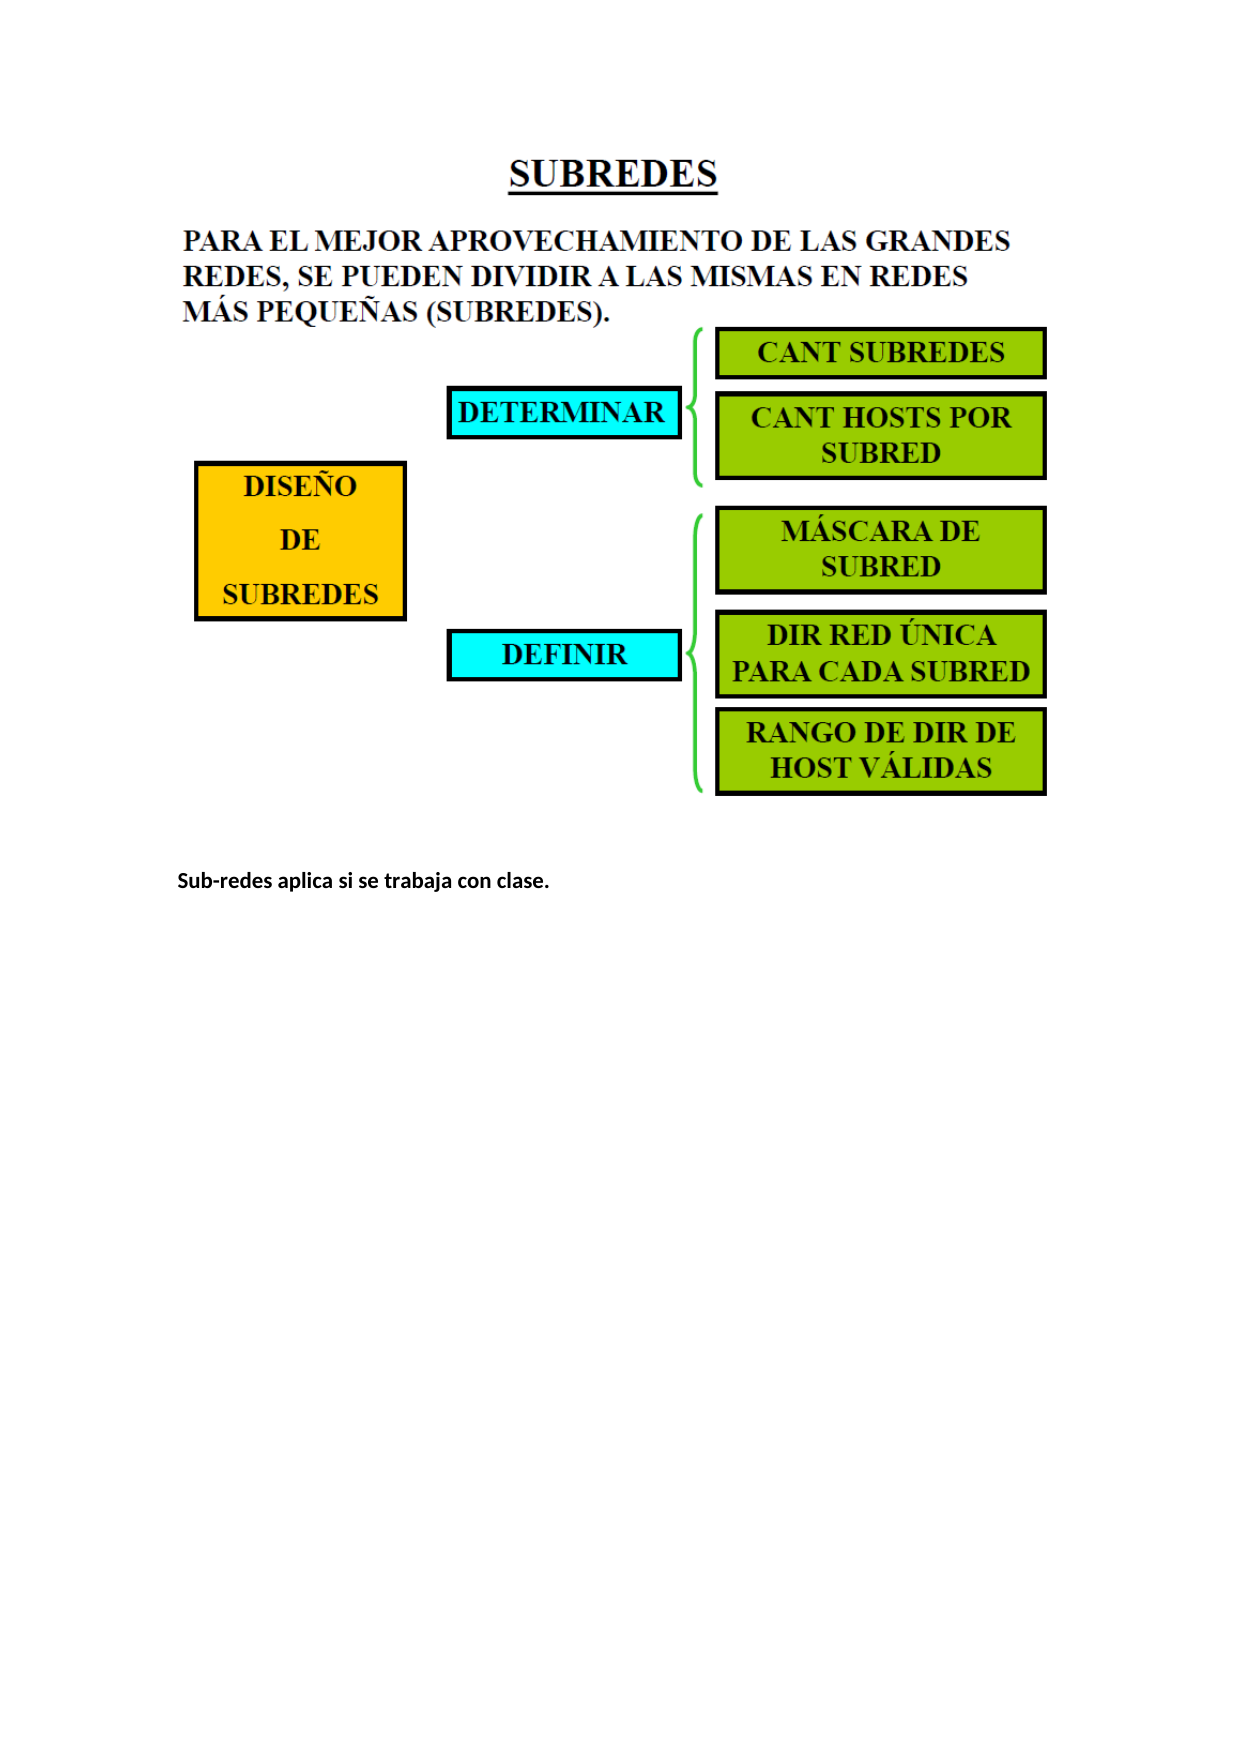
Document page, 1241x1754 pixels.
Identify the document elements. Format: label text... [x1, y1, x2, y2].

text Sub-redes aplica si se trabaja con clase. [177, 866, 1063, 894]
picture [177, 147, 1063, 811]
